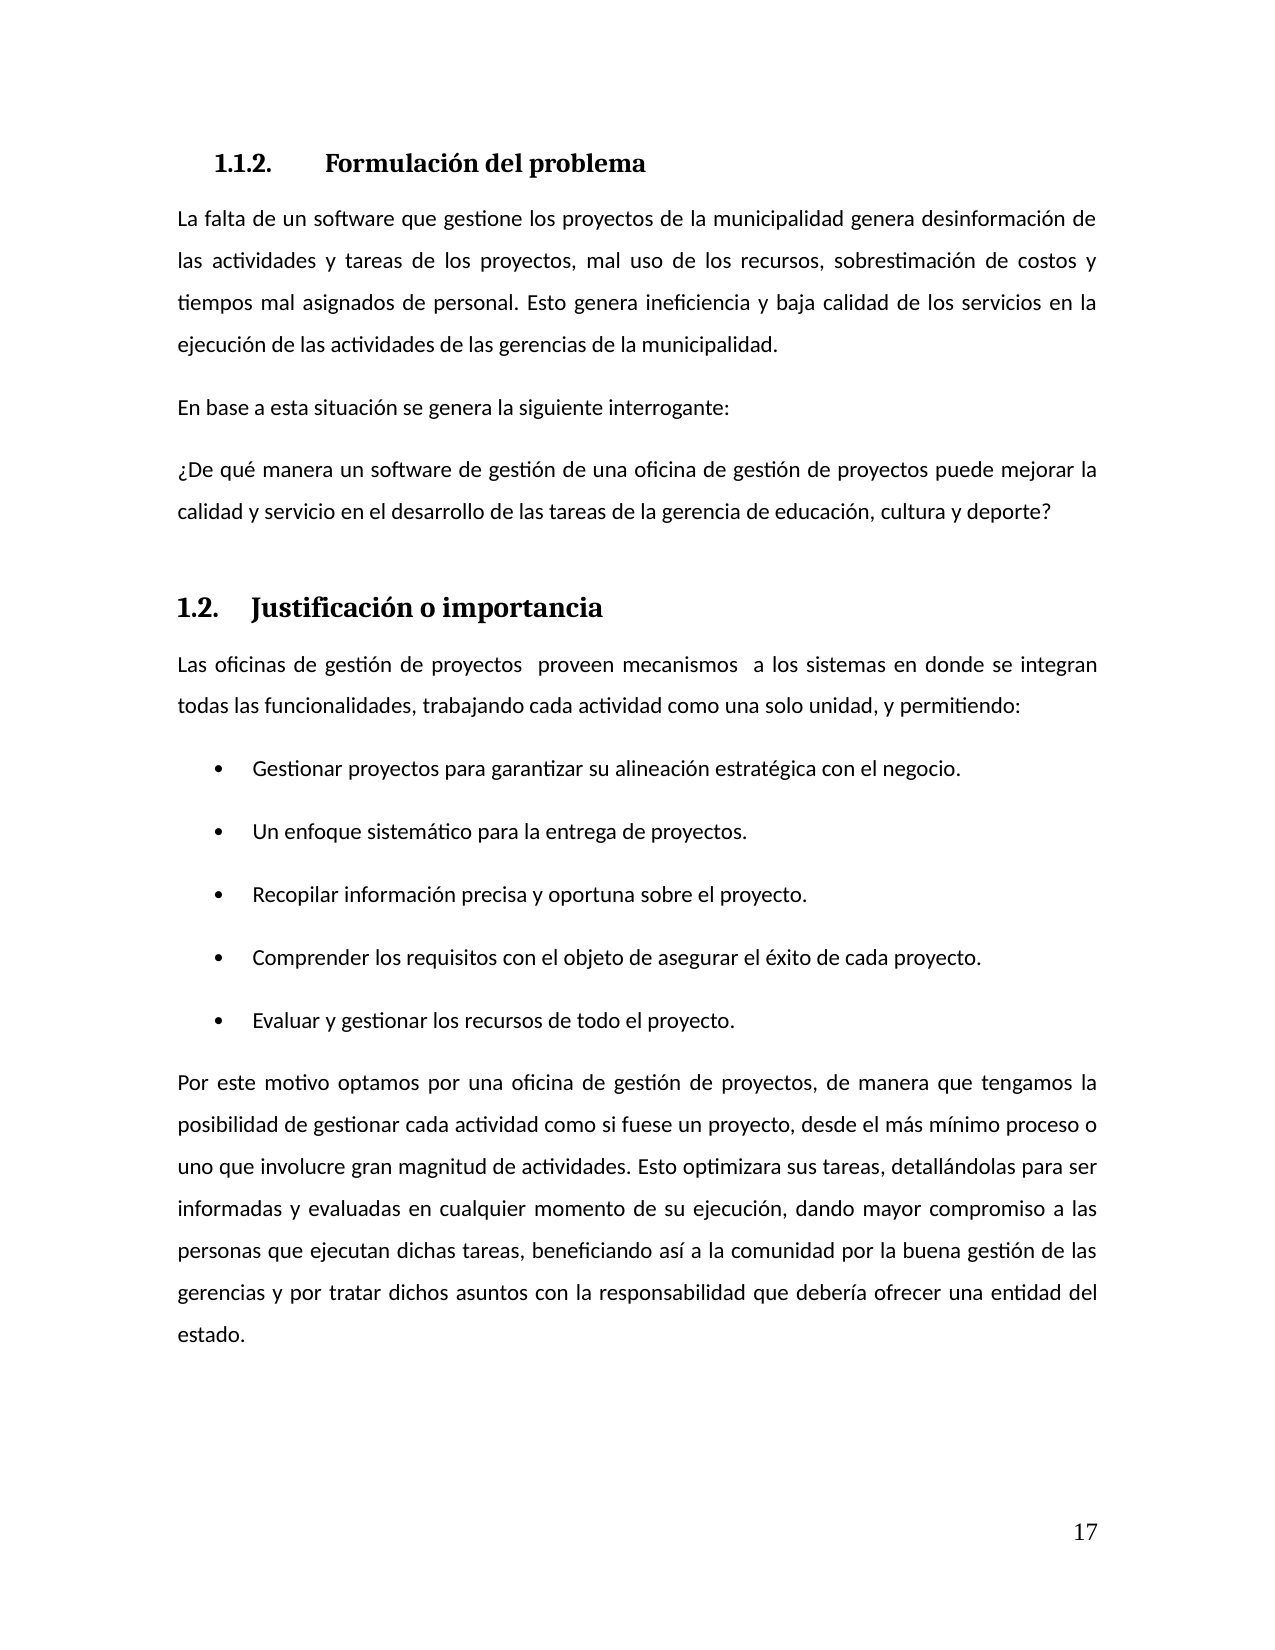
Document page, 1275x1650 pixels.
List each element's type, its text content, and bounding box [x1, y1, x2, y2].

list Evaluar y gestionar los recursos de todo el proyecto. [215, 1006, 1098, 1034]
text Por este motivo optamos por una oficina de gestión de proyectos, de manera que tengamos la posibilidad de gestionar cada actividad como si fuese un proyecto, desde el más mínimo proceso o uno que involucre gran magnitud de actividades. Esto optimizara sus tareas, detallándolas para ser informadas y evaluadas en cualquier momento de su ejecución, dando mayor compromiso a las personas que ejecutan dichas tareas, beneficiando así a la comunidad por la buena gestión de las gerencias y por tratar dichos asuntos con la responsabilidad que debería ofrecer una entidad del estado. [177, 1068, 1098, 1348]
list Un enfoque sistemático para la entrega de proyectos. [215, 817, 1098, 845]
text En base a esta situación se genera la siguiente interrogante: [177, 393, 1098, 421]
text La falta de un software que gestione los proyectos de la municipalidad genera desinformación de las actividades y tareas de los proyectos, mal uso de los recursos, sobrestimación de costos y tiempos mal asignados de personal. Esto genera ineficiencia y baja calidad de los servicios en la ejecución de las actividades de las gerencias de la municipalidad. [177, 204, 1098, 358]
subtitle Justificación o importancia [177, 591, 1098, 625]
subtitle Formulación del problema [215, 148, 1098, 179]
text ¿De qué manera un software de gestión de una oficina de gestión de proyectos puede mejorar la calidad y servicio en el desarrollo de las tareas de la gerencia de educación, cultura y deporte? [177, 455, 1098, 525]
text Las oficinas de gestión de proyectos proveen mecanismos a los sistemas en donde se integran todas las funcionalidades, trabajando cada actividad como una solo unidad, y permitiendo: [177, 650, 1098, 720]
list Recopilar información precisa y oportuna sobre el proyecto. [215, 880, 1098, 908]
list Gestionar proyectos para garantizar su alineación estratégica con el negocio. [215, 754, 1098, 782]
list Comprender los requisitos con el objeto de asegurar el éxito de cada proyecto. [215, 943, 1098, 971]
